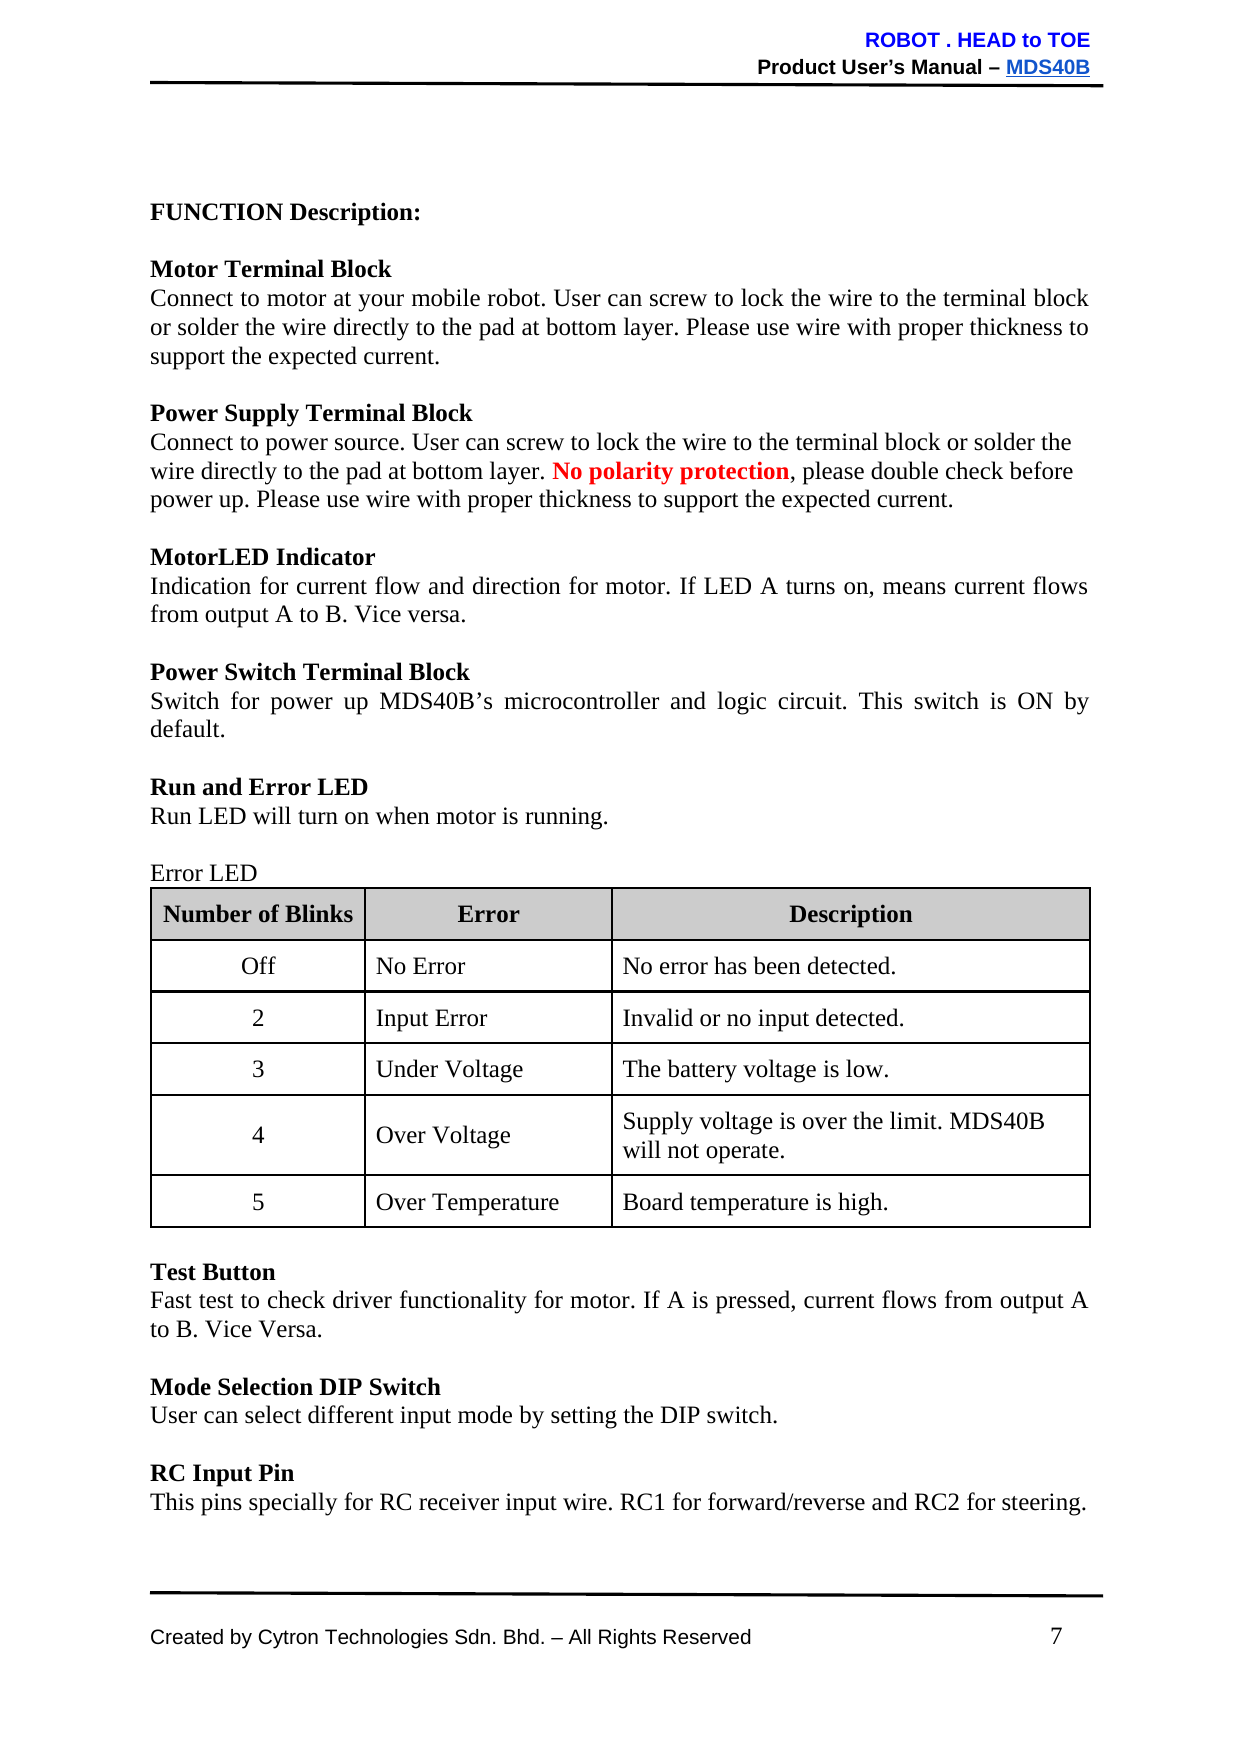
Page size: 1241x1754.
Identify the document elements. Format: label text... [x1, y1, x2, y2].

table_cell Off [152, 941, 364, 990]
table_cell No Error [366, 941, 611, 990]
text Connect to motor at your mobile robot. User can screw to lock the wire to the terminal block or solder the wire directly to the pad at bottom layer. Please use wire with proper thickness to support the expected current. [150, 283, 1090, 369]
text Mode Selection DIP Switch [150, 1372, 1090, 1400]
table_cell 2 [152, 993, 364, 1042]
text Run and Error LED [150, 772, 1090, 801]
text This pins specially for RC receiver input wire. RC1 for forward/reverse and RC2 for steering. [150, 1487, 1090, 1515]
table_cell Over Temperature [366, 1176, 611, 1226]
text FUNCTION Description: [150, 197, 1090, 226]
table_cell 4 [152, 1096, 364, 1174]
table_cell Board temperature is high. [613, 1176, 1089, 1226]
text Switch for power up MDS40B’s microcontroller and logic circuit. This switch is ON by default. [150, 686, 1090, 743]
text Power Supply Terminal Block [150, 398, 1090, 427]
table_header Description [613, 889, 1089, 939]
table_cell 3 [152, 1044, 364, 1094]
table_header Number of Blinks [152, 889, 364, 939]
table_cell 5 [152, 1176, 364, 1226]
text User can select different input mode by setting the DIP switch. [150, 1400, 1090, 1429]
text RC Input Pin [150, 1458, 1090, 1487]
text Test Button [150, 1257, 1090, 1285]
text Power Switch Terminal Block [150, 657, 1090, 686]
table_cell The battery voltage is low. [613, 1044, 1089, 1094]
table_cell Invalid or no input detected. [613, 993, 1089, 1042]
table_cell Over Voltage [366, 1096, 611, 1174]
text Error LED [150, 858, 1090, 887]
table_cell Under Voltage [366, 1044, 611, 1094]
table_cell Supply voltage is over the limit. MDS40B will not operate. [613, 1096, 1089, 1174]
text Fast test to check driver functionality for motor. If A is pressed, current flows from output A to B. Vice Versa. [150, 1285, 1090, 1343]
table_cell Input Error [366, 993, 611, 1042]
text Motor Terminal Block [150, 254, 1090, 283]
table_cell No error has been detected. [613, 941, 1089, 990]
text Indication for current flow and direction for motor. If LED A turns on, means current flows from output A to B. Vice versa. [150, 571, 1090, 628]
text Connect to power source. User can screw to lock the wire to the terminal block or solder the wire directly to the pad at bottom layer. No polarity protection, please double check before power up. Please use wire with proper thickness to support the expected current. [150, 427, 1090, 513]
text Run LED will turn on when motor is running. [150, 801, 1090, 829]
text MotorLED Indicator [150, 542, 1090, 571]
table_header Error [366, 889, 611, 939]
